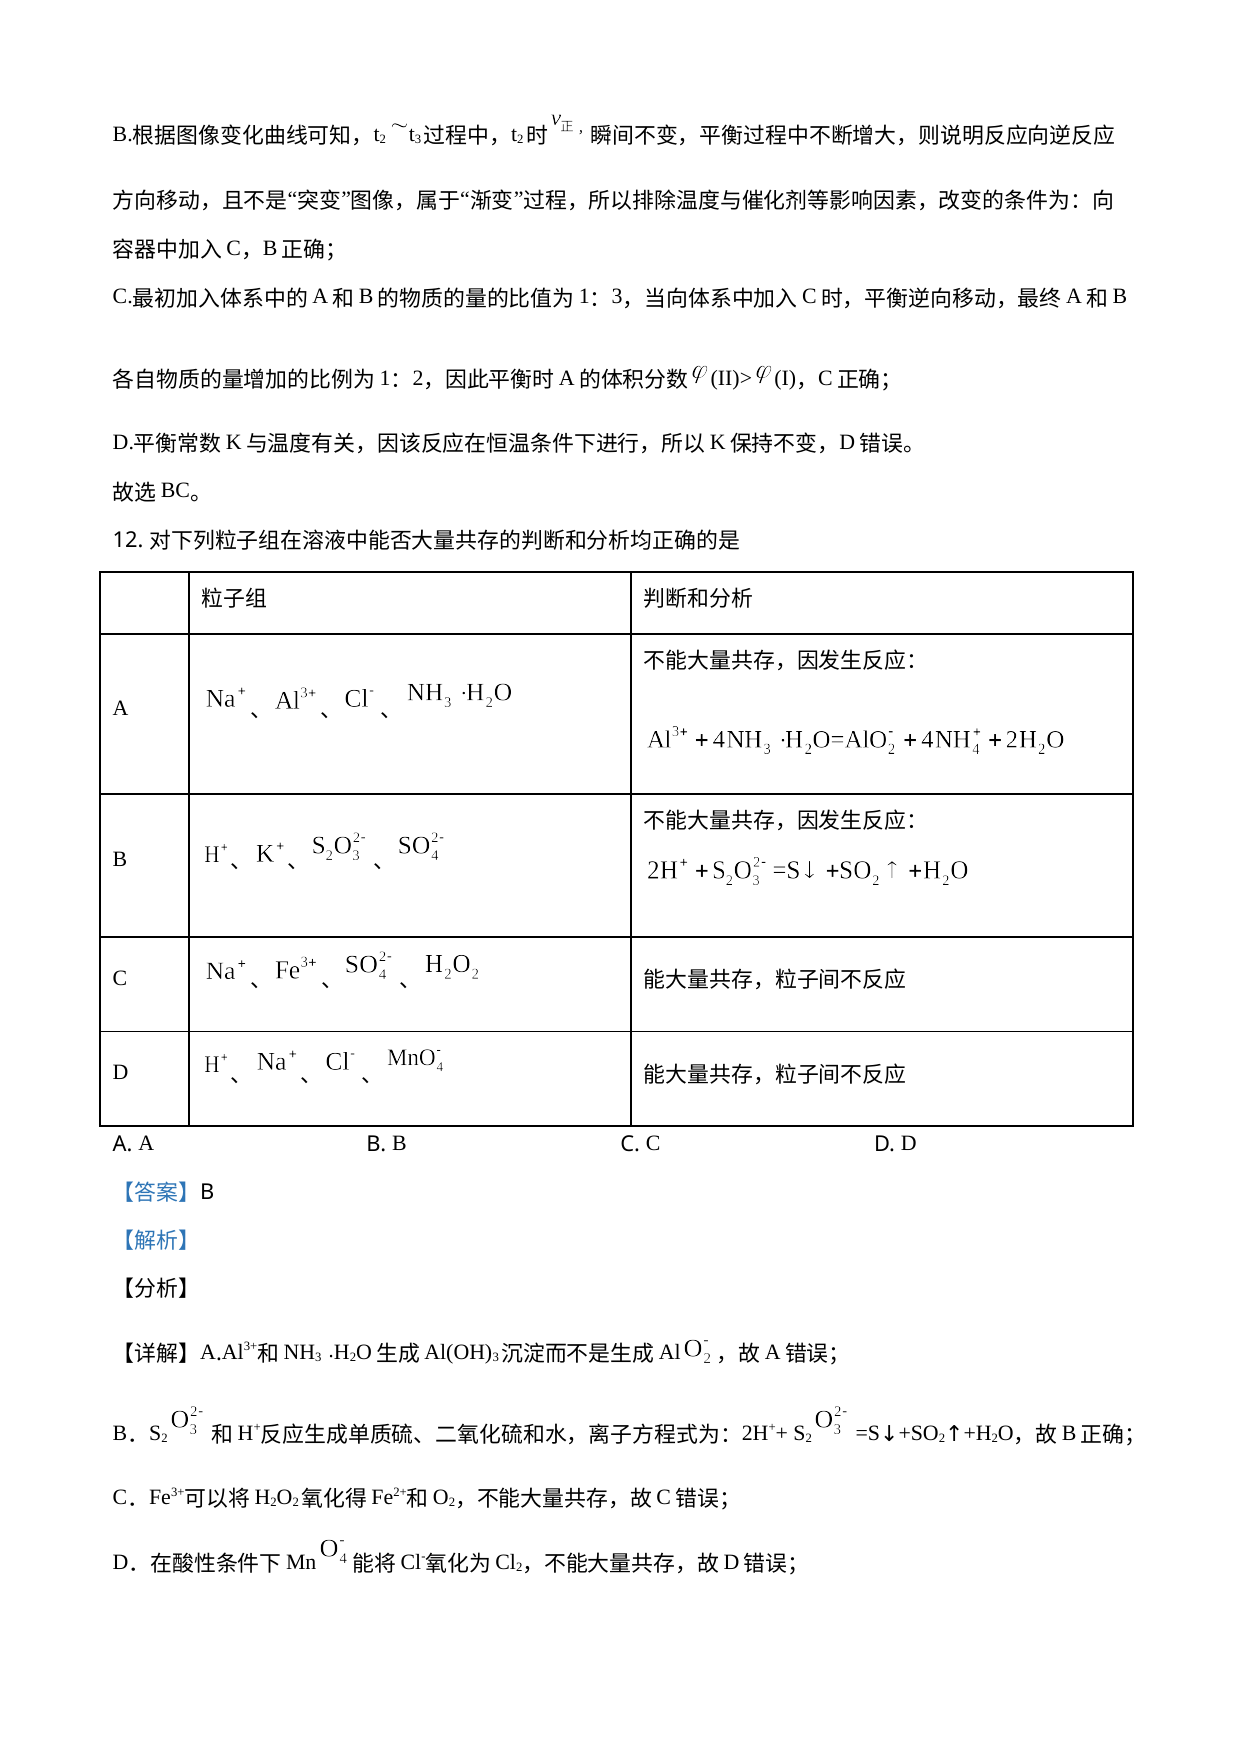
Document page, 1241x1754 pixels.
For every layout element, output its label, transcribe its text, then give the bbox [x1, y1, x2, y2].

text C．Fe3+可以将H2O2氧化得Fe2+和O2，不能大量共存，故C错误； [112, 1481, 1128, 1513]
table_cell B [101, 795, 188, 936]
text D.平衡常数K与温度有关，因该反应在恒温条件下进行，所以K保持不变，D错误。 [112, 426, 1128, 458]
table_cell 、、、 [190, 938, 630, 1031]
text 【答案】B [112, 1174, 1128, 1207]
table_header 判断和分析 [632, 573, 1132, 633]
text B．S2和H+反应生成单质硫、二氧化硫和水，离子方程式为：2H++ S2=S↓+SO2↑+H2O，故B正确； [112, 1400, 1128, 1465]
text 【分析】 [112, 1271, 1128, 1303]
table_cell C [101, 938, 188, 1031]
table_cell 、、、 [190, 1032, 630, 1125]
table_cell A [101, 635, 188, 793]
text 12. 对下列粒子组在溶液中能否大量共存的判断和分析均正确的是 [112, 523, 1128, 555]
table_header 粒子组 [190, 573, 630, 633]
table_cell 、、、 [190, 635, 630, 793]
text B.根据图像变化曲线可知，t2t3过程中，t2时，瞬间不变，平衡过程中不断增大，则说明反应向逆反应方向移动，且不是“突变”图像，属于“渐变”过程，所以排除温度与催化剂等影响因素，改变的条件为：向容器中加入C，B正确； [112, 102, 1128, 264]
text 故选BC。 [112, 474, 1128, 507]
table_cell 、、、 [190, 795, 630, 936]
table_cell 不能大量共存，因发生反应： [632, 795, 1132, 936]
text 【解析】 [112, 1223, 1128, 1255]
table_cell 能大量共存，粒子间不反应 [632, 938, 1132, 1031]
table_header [101, 573, 188, 633]
table_cell 不能大量共存，因发生反应： [632, 635, 1132, 793]
text D．在酸性条件下Mn能将Cl-氧化为Cl2，不能大量共存，故D错误； [112, 1529, 1128, 1594]
text A. A B. B C. C D. D [112, 1127, 1128, 1159]
table_cell D [101, 1032, 188, 1125]
table_cell 能大量共存，粒子间不反应 [632, 1032, 1132, 1125]
text C.最初加入体系中的A和B的物质的量的比值为1：3，当向体系中加入C时，平衡逆向移动，最终A和B各自物质的量增加的比例为1：2，因此平衡时A的体积分数(II)>(I)，C正确； [112, 280, 1128, 410]
text 【详解】A.Al3+和NH3H2O生成Al(OH)3沉淀而不是生成Al，故A错误； [112, 1319, 1128, 1384]
